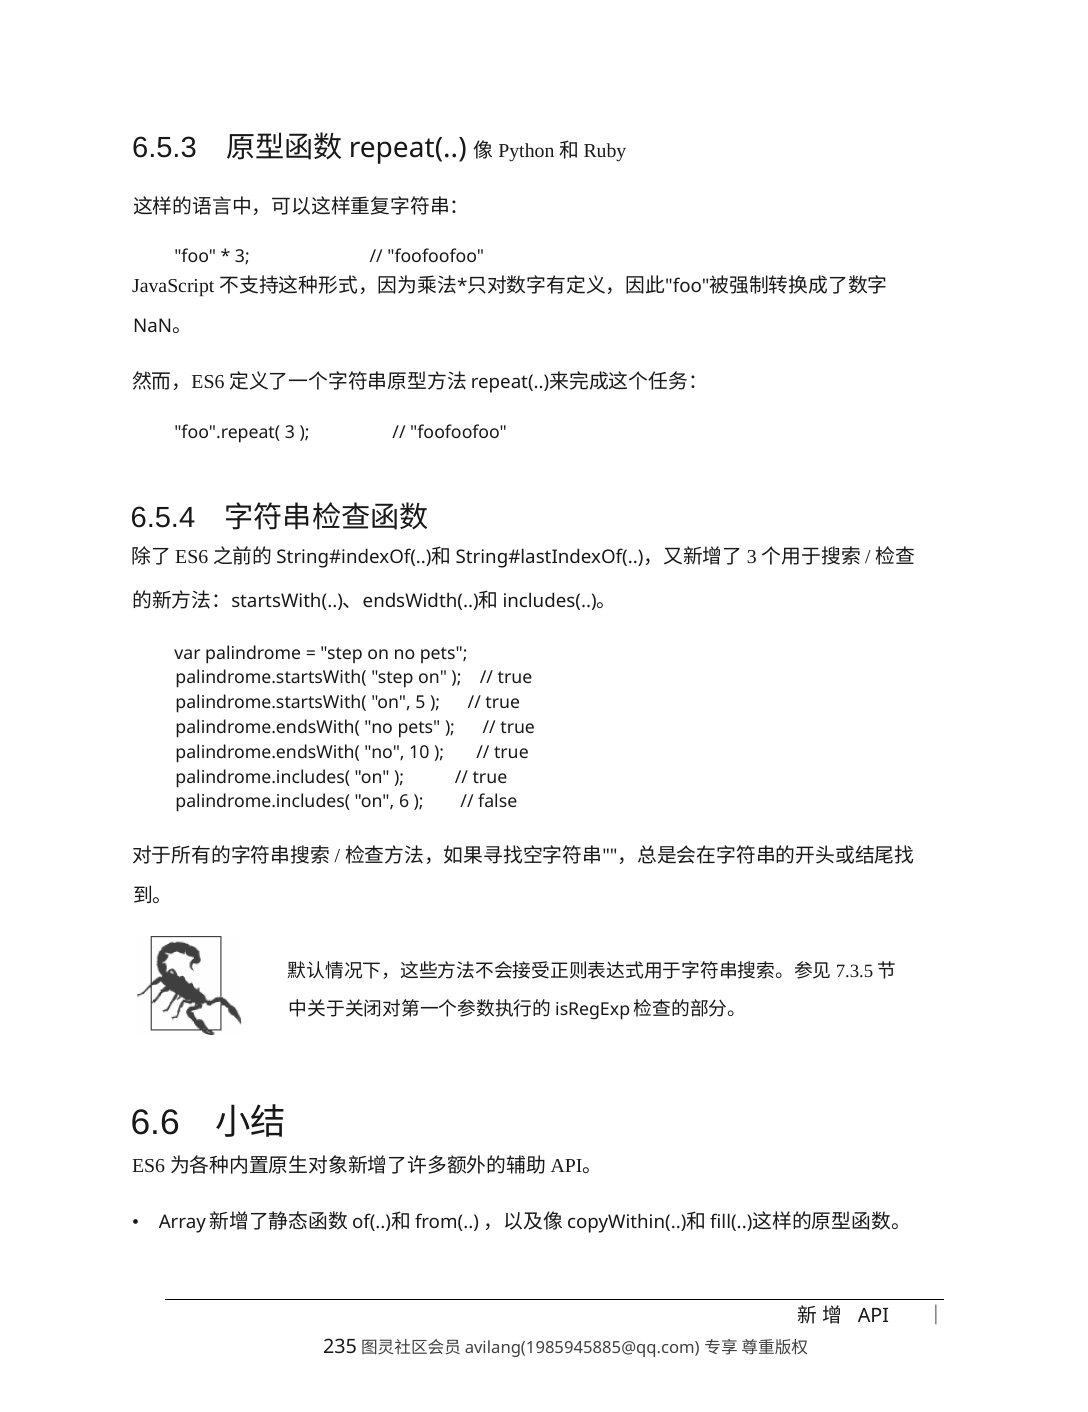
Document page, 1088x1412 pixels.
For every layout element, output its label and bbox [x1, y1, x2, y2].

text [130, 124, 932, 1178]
picture [137, 936, 242, 1035]
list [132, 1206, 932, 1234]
